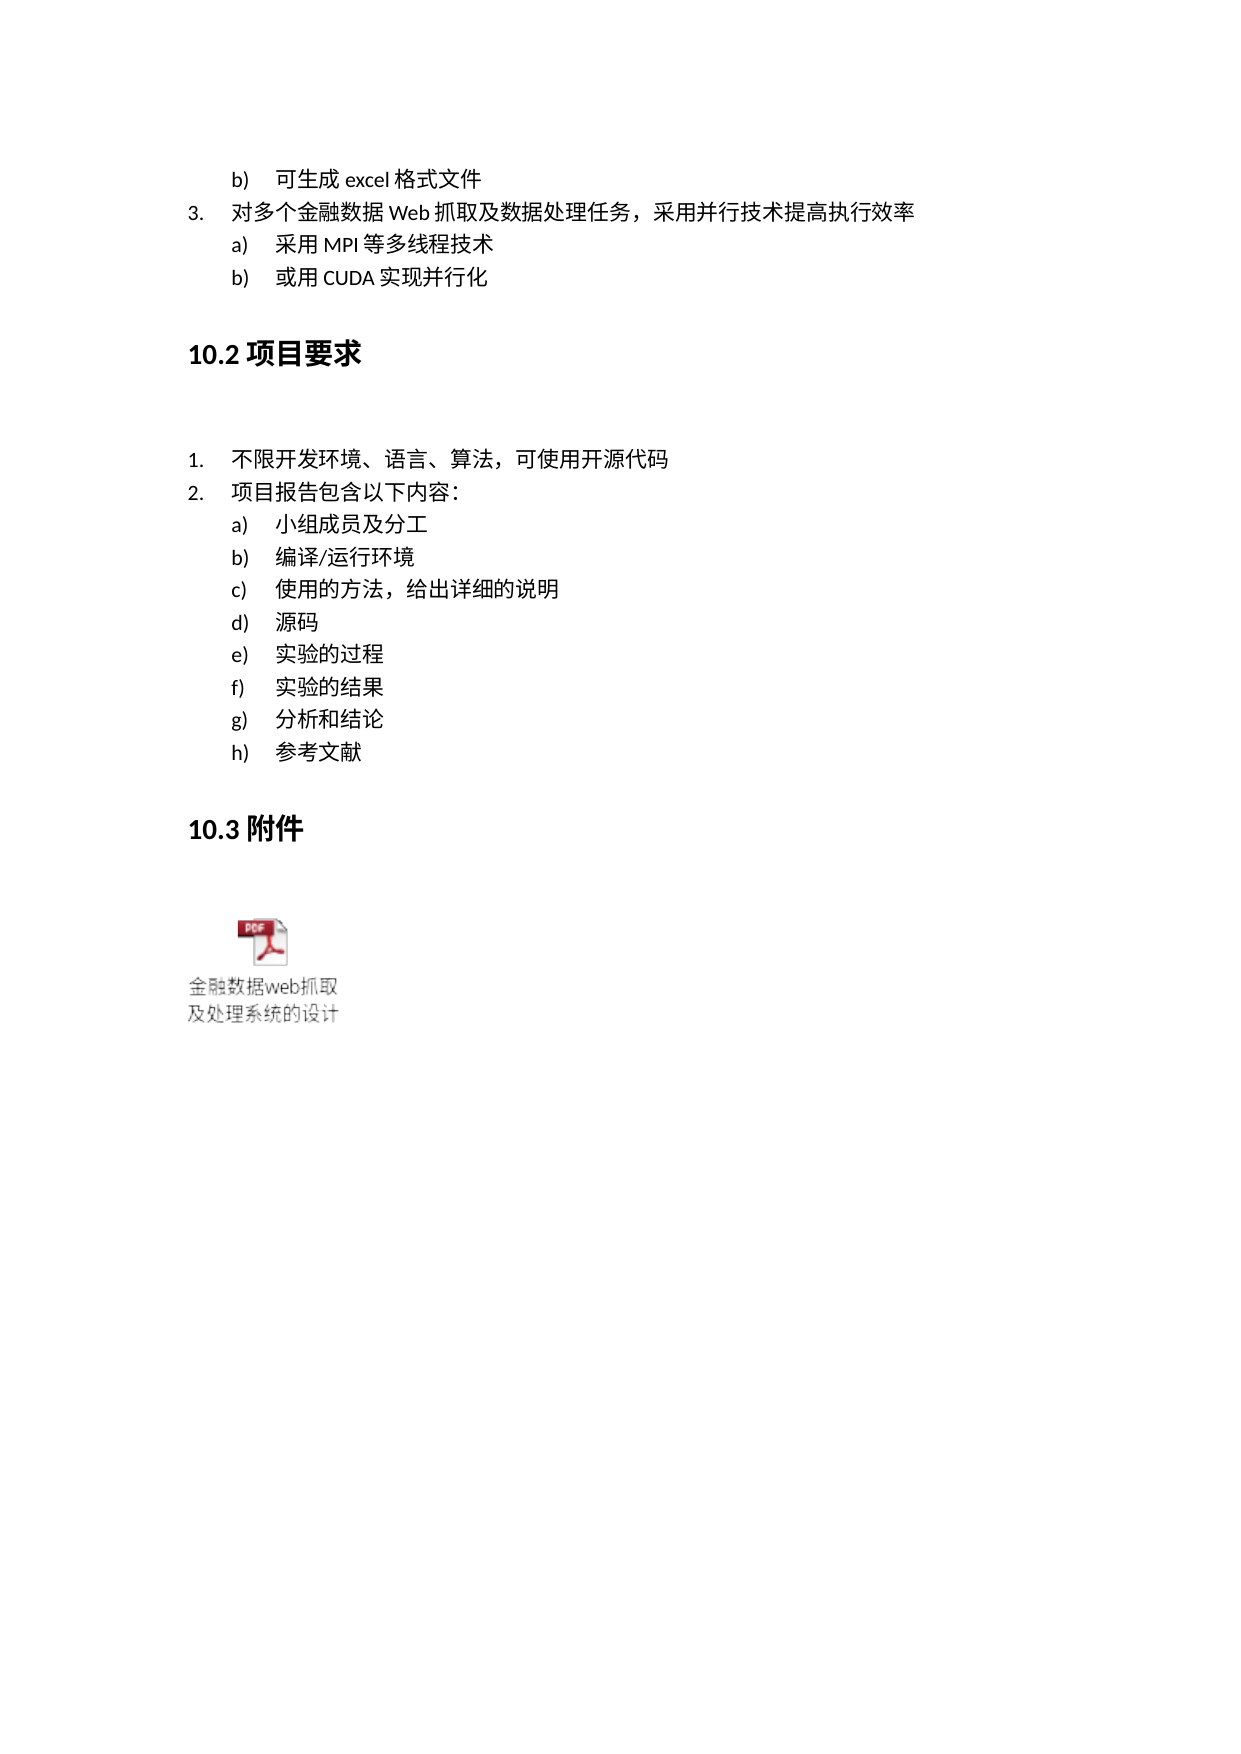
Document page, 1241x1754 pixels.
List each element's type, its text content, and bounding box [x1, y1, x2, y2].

list 对多个金融数据Web抓取及数据处理任务，采用并行技术提高执行效率 [187, 194, 1053, 227]
subtitle 10.3 附件 [187, 794, 1053, 859]
subtitle 10.2 项目要求 [187, 319, 1053, 384]
list 或用CUDA实现并行化 [231, 259, 1053, 292]
list 采用MPI等多线程技术 [231, 227, 1053, 259]
list 实验的结果 [231, 669, 1053, 702]
list 项目报告包含以下内容： [187, 474, 1053, 507]
list 使用的方法，给出详细的说明 [231, 572, 1053, 604]
list 不限开发环境、语言、算法，可使用开源代码 [187, 442, 1053, 474]
list 源码 [231, 604, 1053, 637]
list 分析和结论 [231, 702, 1053, 734]
list 小组成员及分工 [231, 507, 1053, 539]
list 实验的过程 [231, 637, 1053, 669]
list 可生成excel格式文件 [231, 162, 1053, 194]
list 参考文献 [231, 734, 1053, 767]
list 编译/运行环境 [231, 539, 1053, 572]
